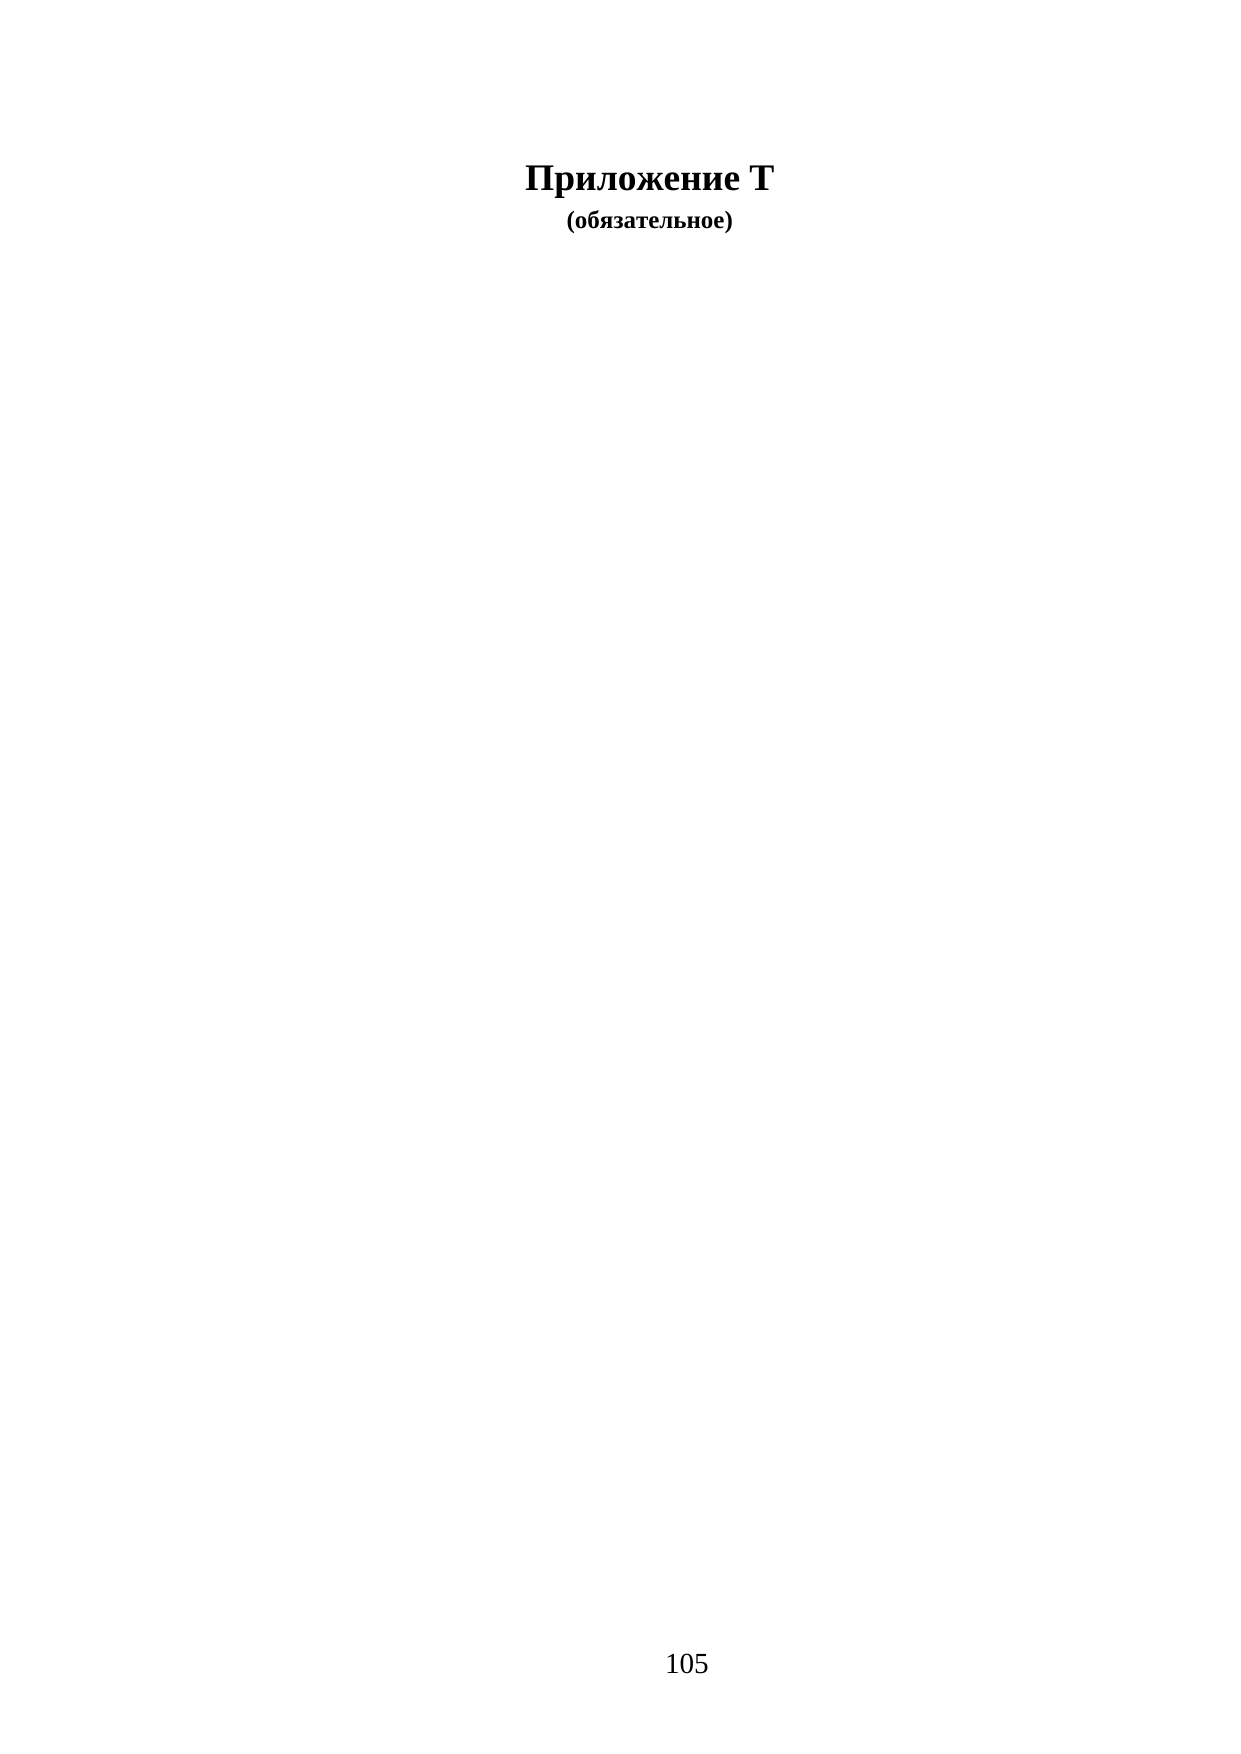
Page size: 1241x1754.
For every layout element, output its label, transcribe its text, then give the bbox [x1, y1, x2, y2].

text (обязательное) [118, 205, 1181, 234]
